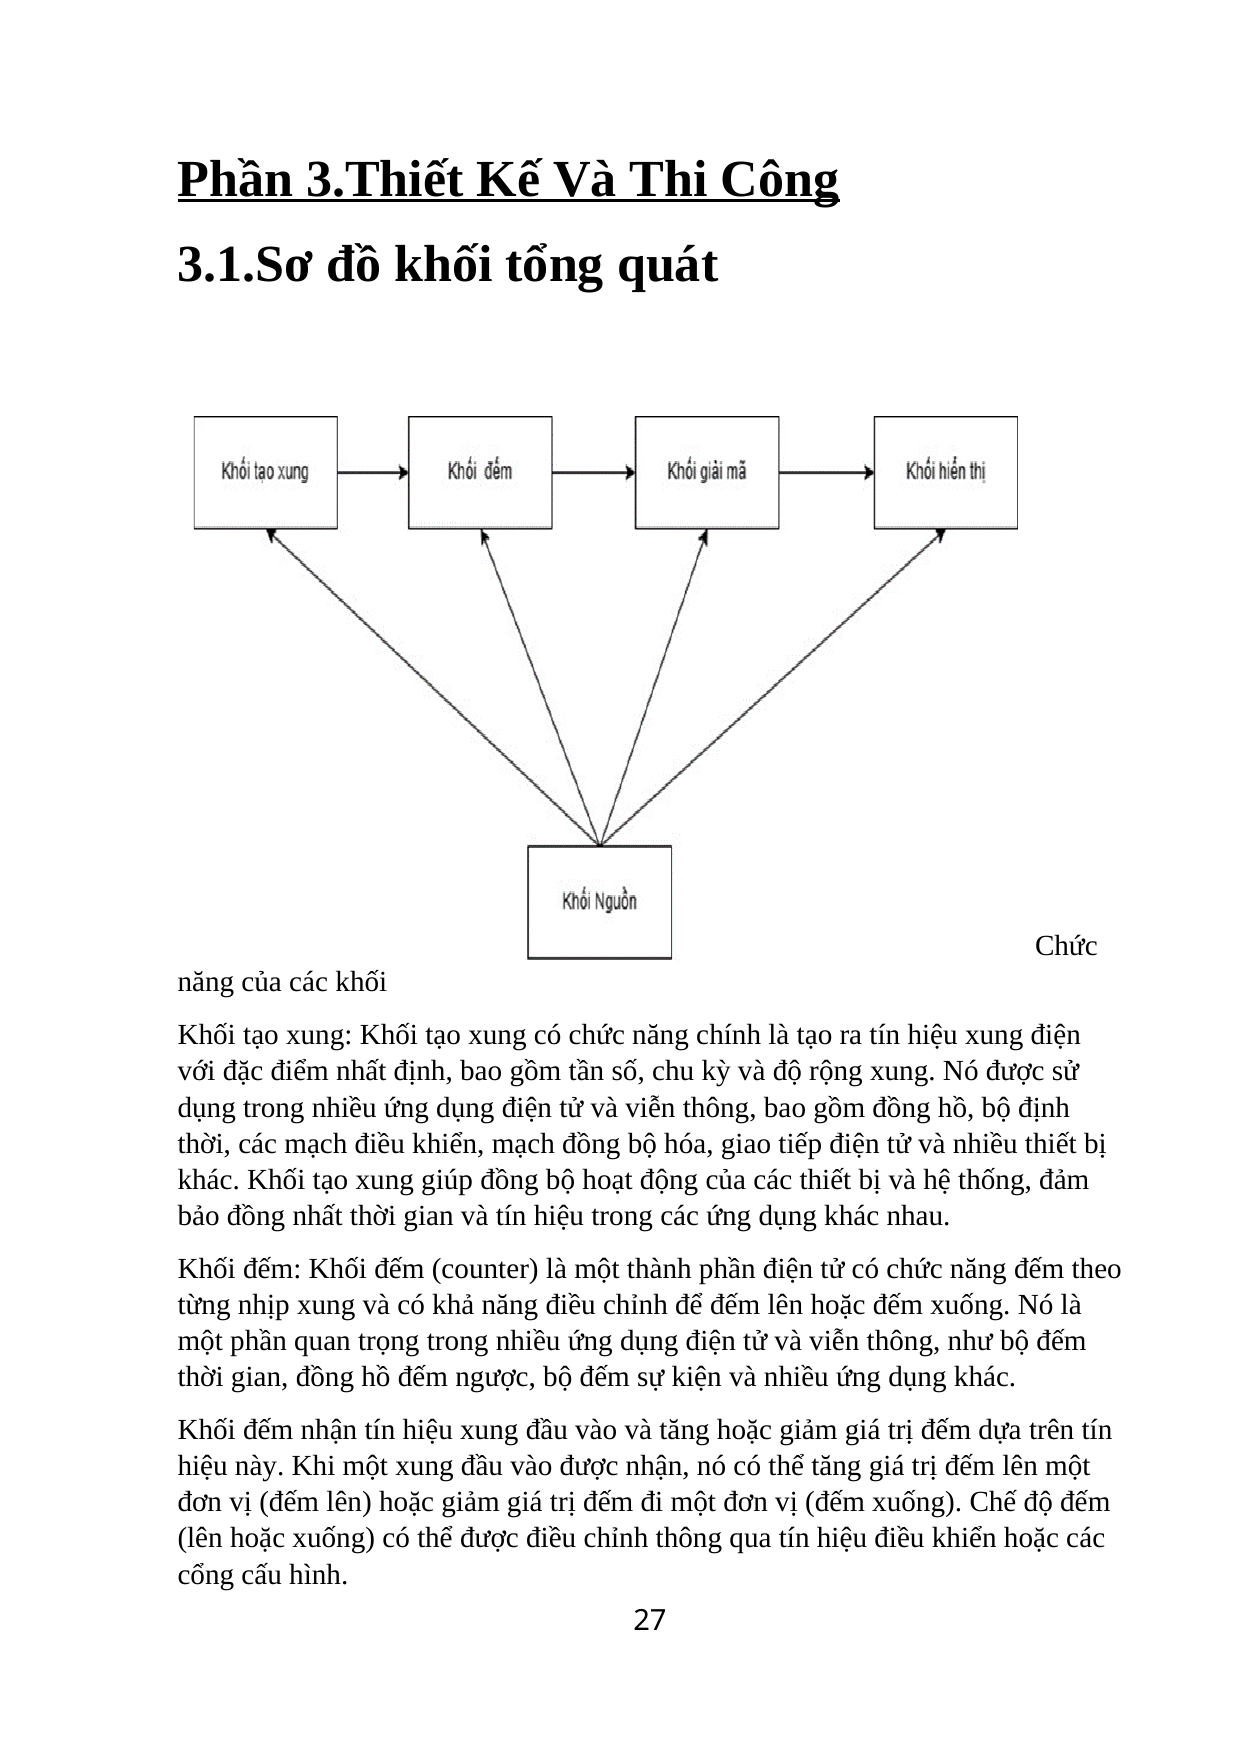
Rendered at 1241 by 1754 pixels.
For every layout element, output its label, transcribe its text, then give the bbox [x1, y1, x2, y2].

text Khối tạo xung: Khối tạo xung có chức năng chính là tạo ra tín hiệu xung điện với đặc điểm nhất định, bao gồm tần số, chu kỳ và độ rộng xung. Nó được sử dụng trong nhiều ứng dụng điện tử và viễn thông, bao gồm đồng hồ, bộ định thời, các mạch điều khiển, mạch đồng bộ hóa, giao tiếp điện tử và nhiều thiết bị khác. Khối tạo xung giúp đồng bộ hoạt động của các thiết bị và hệ thống, đảm bảo đồng nhất thời gian và tín hiệu trong các ứng dụng khác nhau. [177, 1017, 1122, 1232]
text Khối đếm nhận tín hiệu xung đầu vào và tăng hoặc giảm giá trị đếm dựa trên tín hiệu này. Khi một xung đầu vào được nhận, nó có thể tăng giá trị đếm lên một đơn vị (đếm lên) hoặc giảm giá trị đếm đi một đơn vị (đếm xuống). Chế độ đếm (lên hoặc xuống) có thể được điều chỉnh thông qua tín hiệu điều khiển hoặc các cổng cấu hình. [177, 1412, 1122, 1590]
text Chức năng của các khối [177, 928, 1122, 998]
title Phần 3.Thiết Kế Và Thi Công [177, 148, 1122, 208]
subtitle 3.1.Sơ đồ khối tổng quát [177, 233, 1122, 292]
picture [193, 416, 1018, 962]
text Khối đếm: Khối đếm (counter) là một thành phần điện tử có chức năng đếm theo từng nhịp xung và có khả năng điều chỉnh để đếm lên hoặc đếm xuống. Nó là một phần quan trọng trong nhiều ứng dụng điện tử và viễn thông, như bộ đếm thời gian, đồng hồ đếm ngược, bộ đếm sự kiện và nhiều ứng dụng khác. [177, 1251, 1122, 1393]
